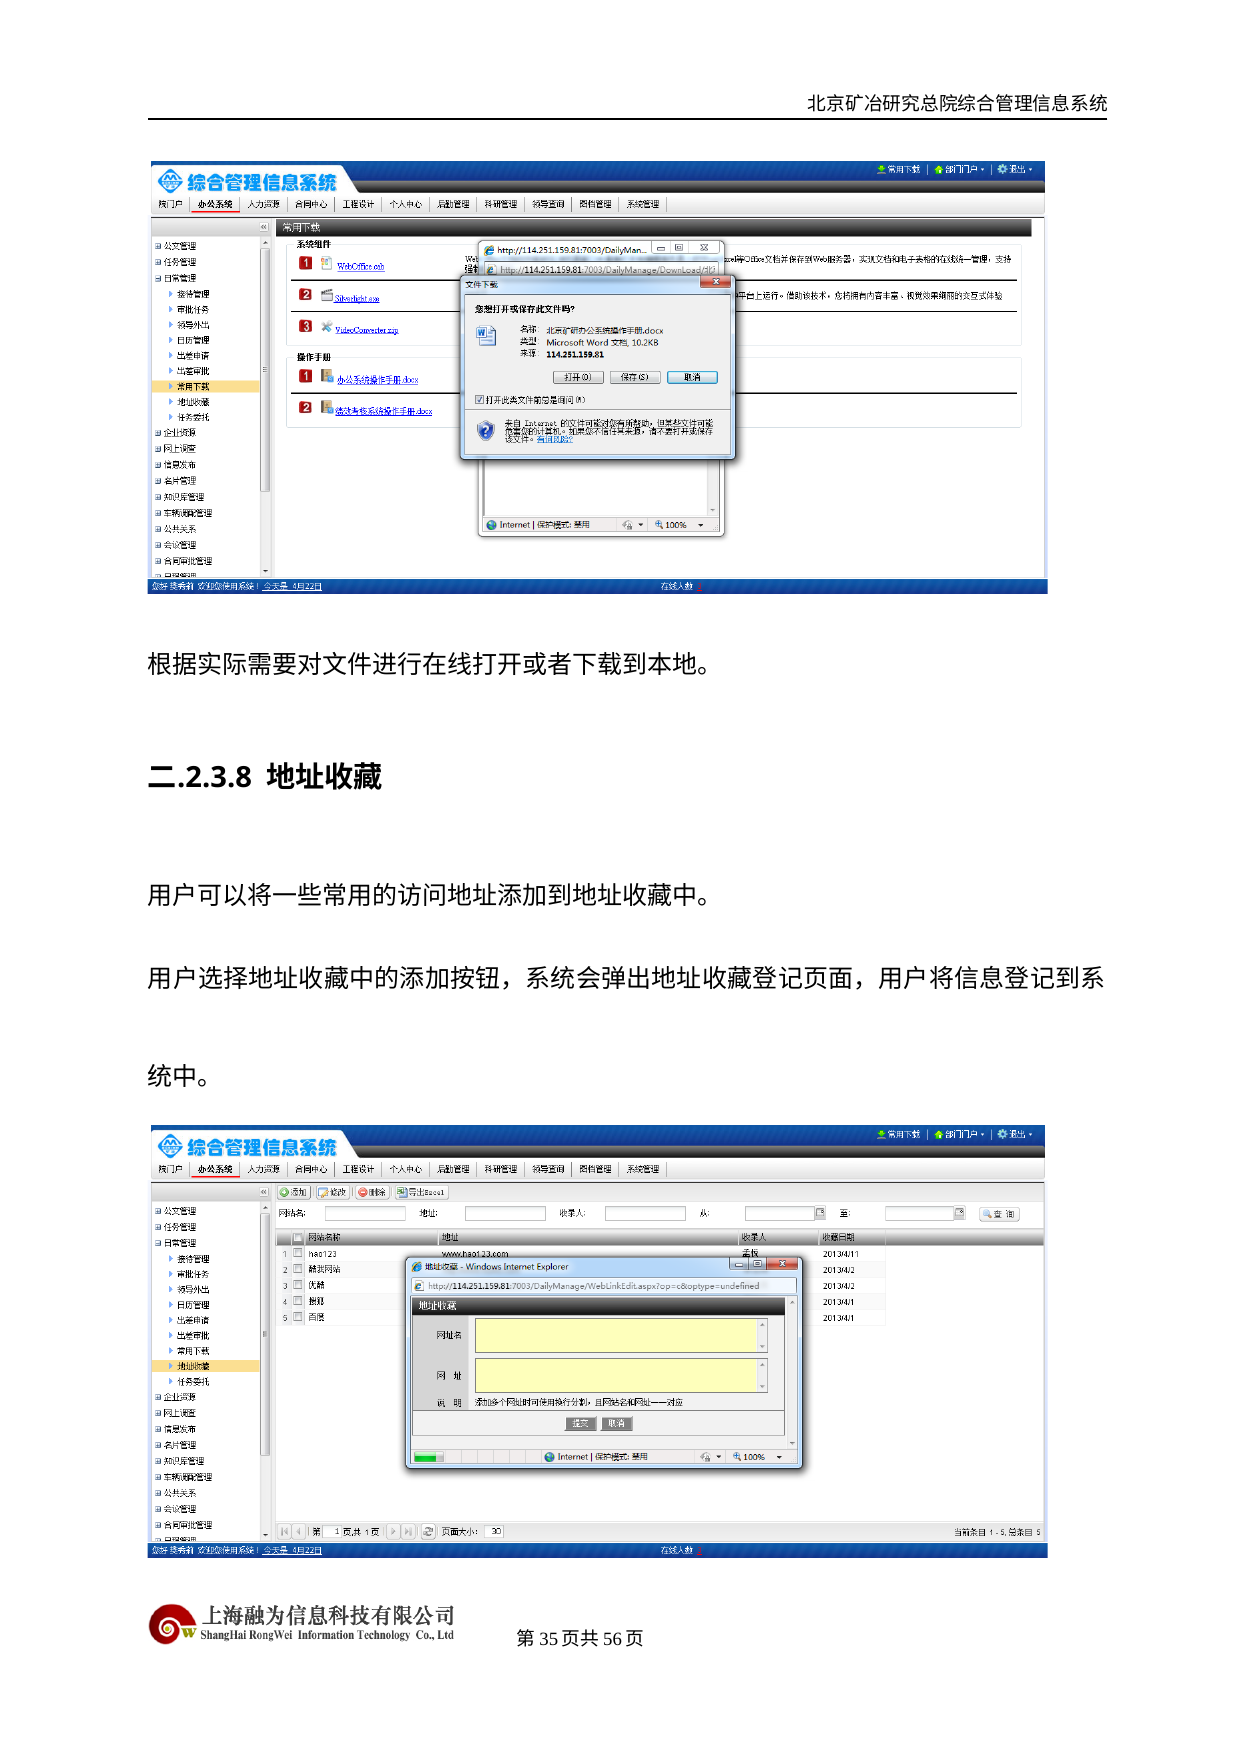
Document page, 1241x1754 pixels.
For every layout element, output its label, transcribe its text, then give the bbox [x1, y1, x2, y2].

picture [147, 161, 1048, 594]
picture [147, 1601, 454, 1646]
text 用户选择地址收藏中的添加按钮，系统会弹出地址收藏登记页面，用户将信息登记到系统中。 [148, 944, 1107, 1107]
subtitle 地址收藏 [148, 743, 1107, 808]
text 用户可以将一些常用的访问地址添加到地址收藏中。 [148, 861, 1107, 926]
picture [147, 1125, 1048, 1558]
text 根据实际需要对文件进行在线打开或者下载到本地。 [148, 630, 1107, 695]
